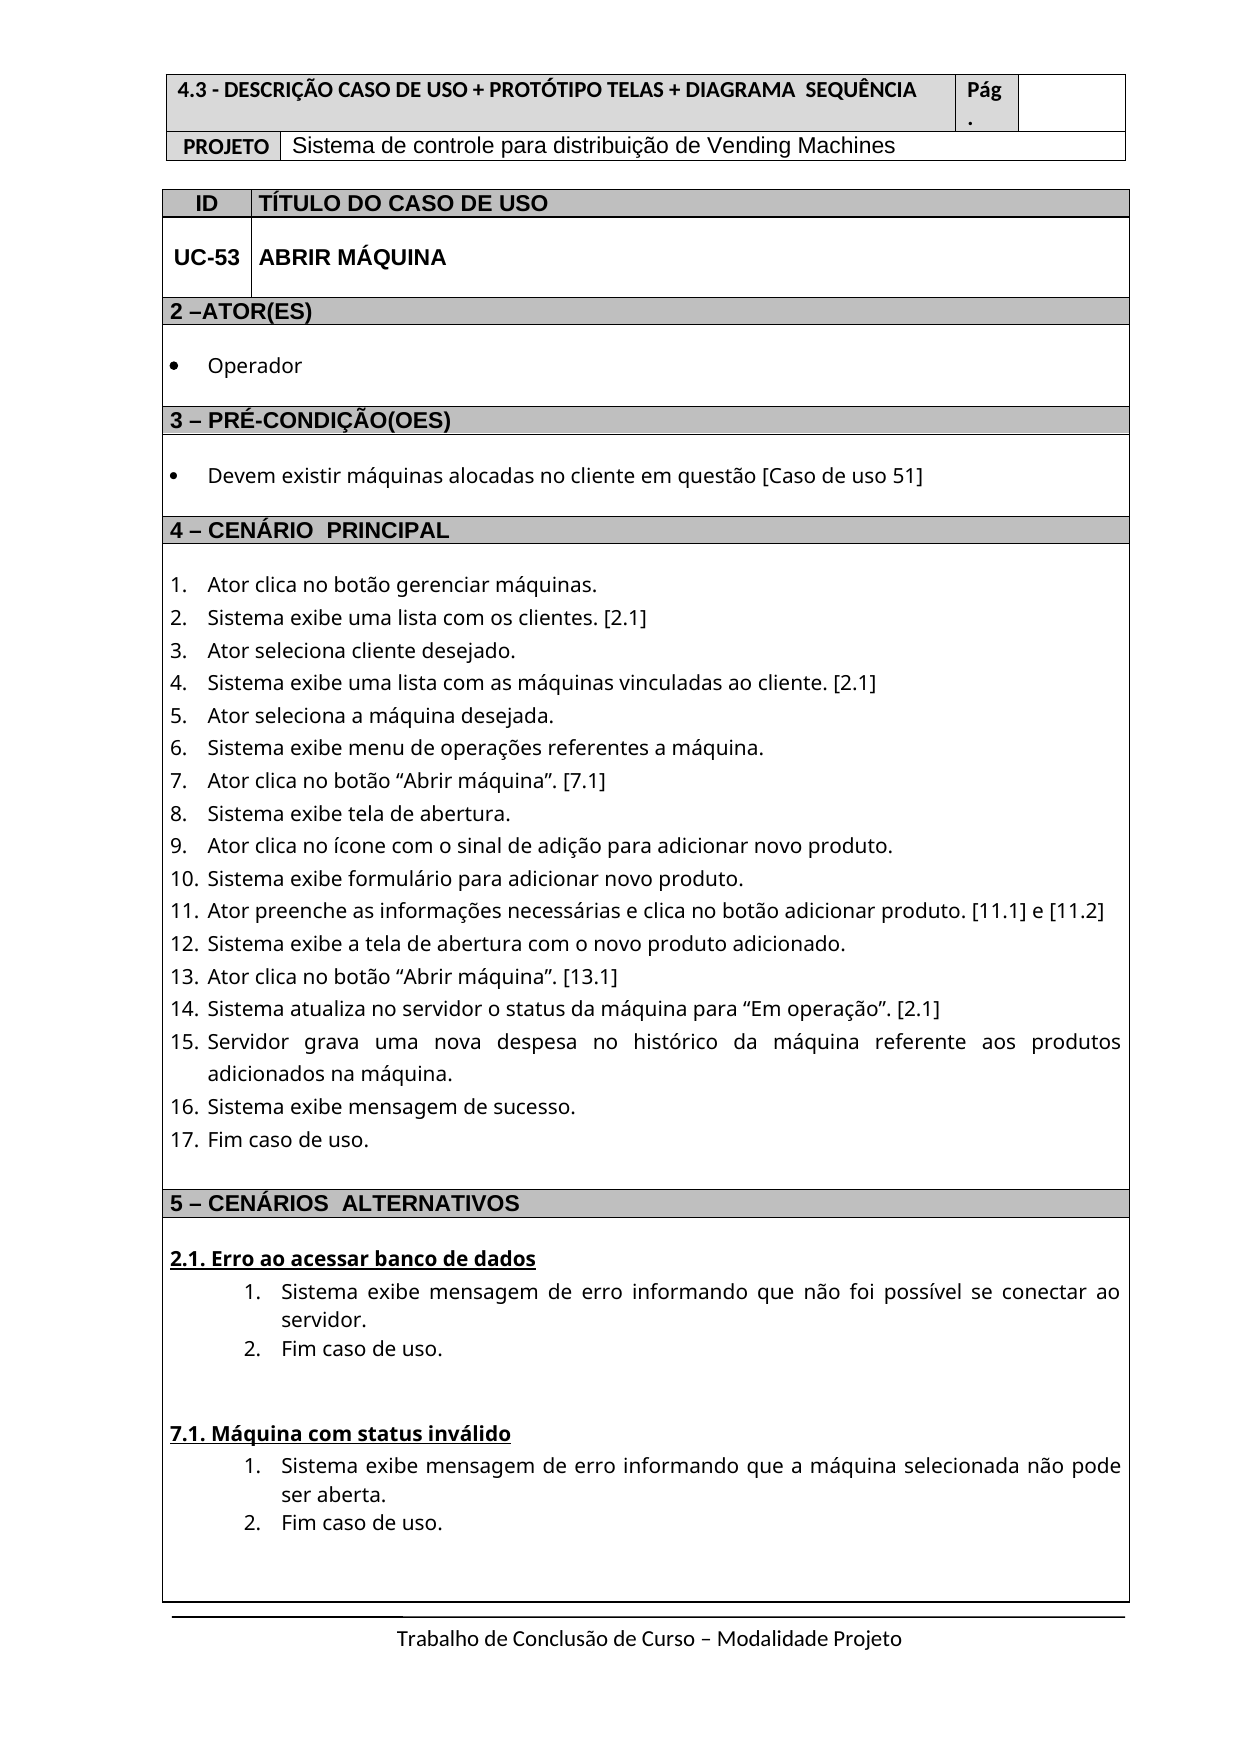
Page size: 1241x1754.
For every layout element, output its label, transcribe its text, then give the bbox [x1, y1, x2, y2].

table_cell Devem existir máquinas alocadas no cliente em questão [Caso de uso 51] [163, 435, 1129, 516]
table_cell 2 –ATOR(ES) [163, 298, 1129, 324]
table_header TÍTULO DO CASO DE USO [252, 190, 1129, 216]
table_cell 4 – CENÁRIO PRINCIPAL [163, 517, 1129, 543]
table_cell Operador [163, 325, 1129, 406]
table_cell 3 – PRÉ-CONDIÇÃO(OES) [163, 407, 1129, 433]
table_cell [163, 1218, 1129, 1601]
table_cell 5 – CENÁRIOS ALTERNATIVOS [163, 1190, 1129, 1217]
table_cell UC-53 [163, 218, 251, 297]
table_cell Ator clica no botão gerenciar máquinas. Sistema exibe uma lista com os clientes. [2.1] Ator seleciona cliente desejado. Sistema exibe uma lista com as máquinas vinculadas ao cliente. [2.1] Ator seleciona a máquina desejada. Sistema exibe menu de operações referentes a máquina. Ator clica no botão “Abrir máquina”. [7.1] Sistema exibe tela de abertura. Ator clica no ícone com o sinal de adição para adicionar novo produto. Sistema exibe formulário para adicionar novo produto. Ator preenche as informações necessárias e clica no botão adicionar produto. [11.1] e [11.2] Sistema exibe a tela de abertura com o novo produto adicionado. Ator clica no botão “Abrir máquina”. [13.1] Sistema atualiza no servidor o status da máquina para “Em operação”. [2.1] Servidor grava uma nova despesa no histórico da máquina referente aos produtos adicionados na máquina. Sistema exibe mensagem de sucesso. Fim caso de uso. [163, 544, 1129, 1189]
table_cell ABRIR MÁQUINA [252, 218, 1129, 297]
table_header ID [163, 190, 251, 216]
